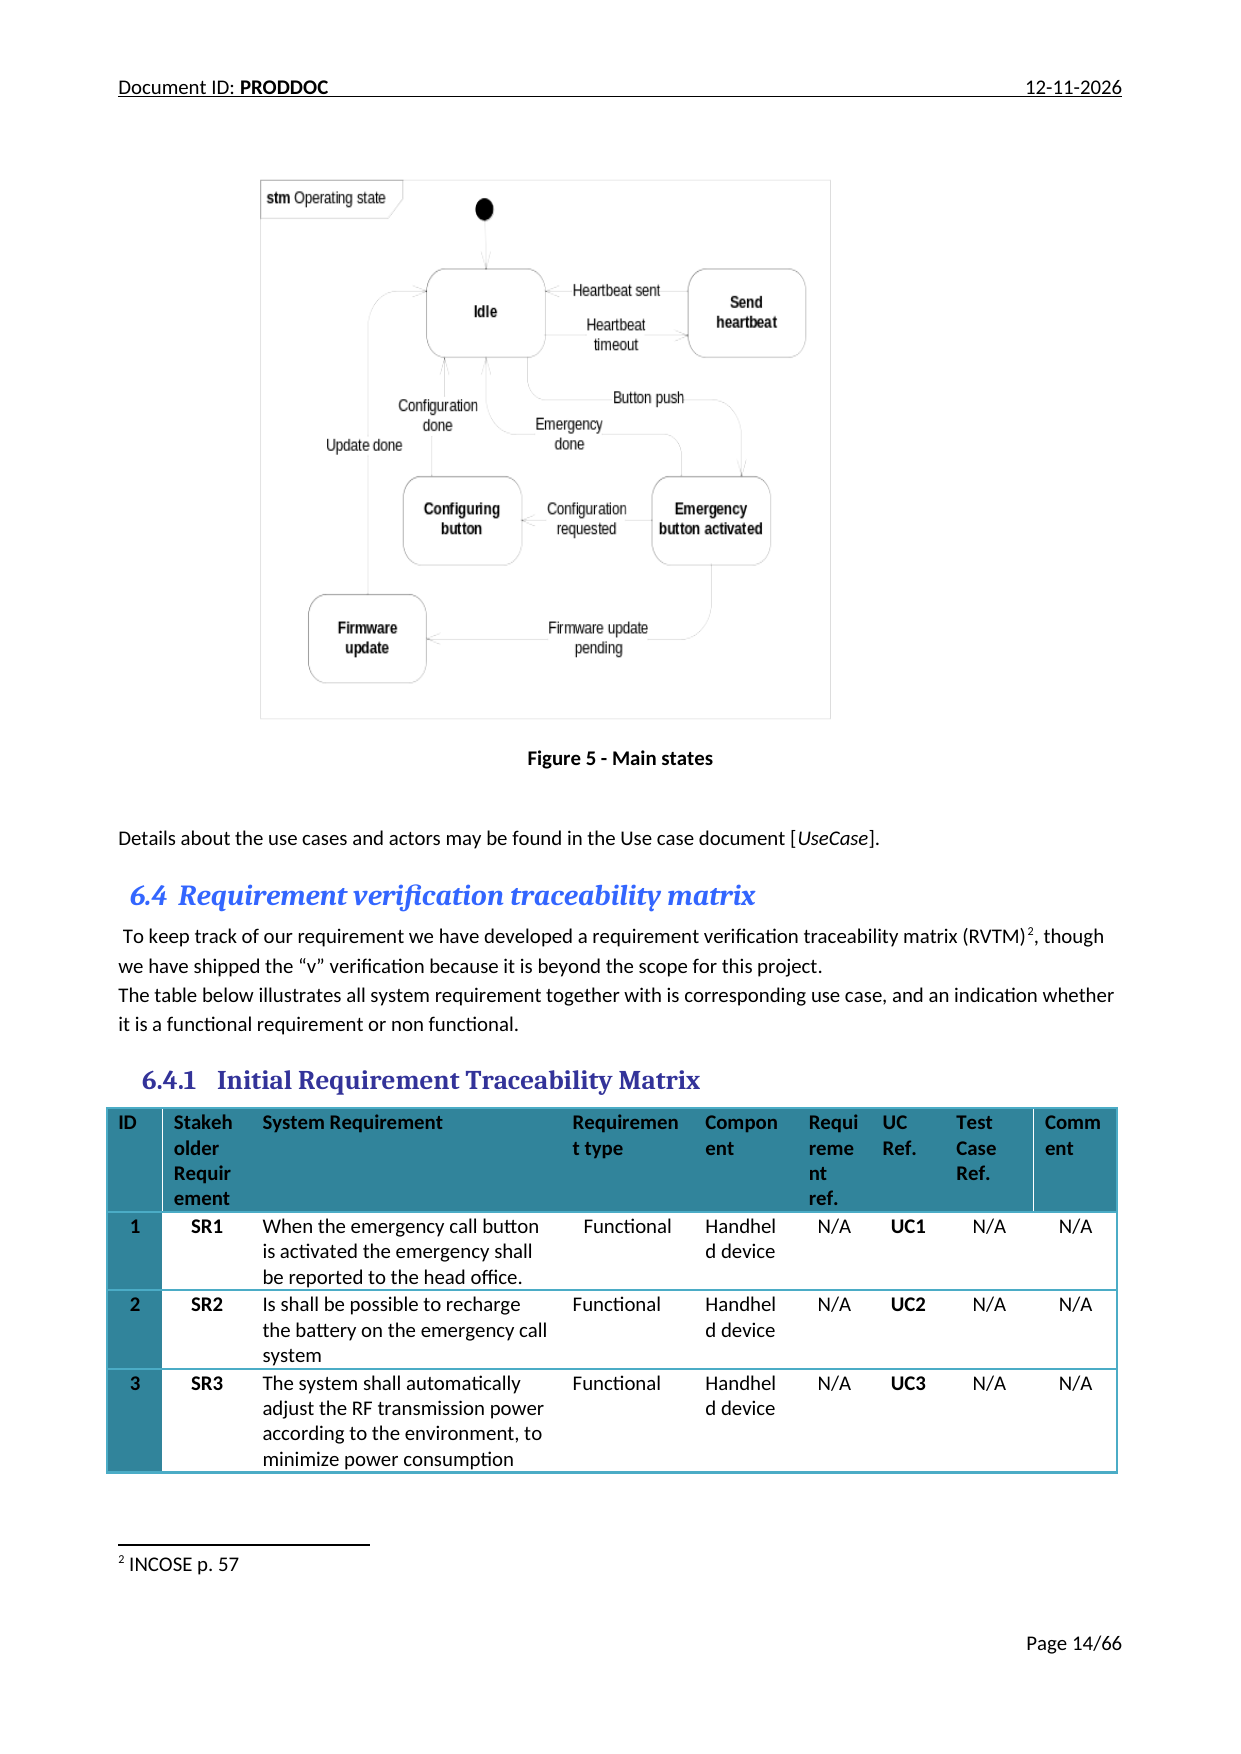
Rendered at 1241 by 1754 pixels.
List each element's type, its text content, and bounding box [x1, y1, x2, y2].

table_header Test Case Ref. [945, 1109, 1033, 1211]
table_cell N/A [797, 1291, 871, 1368]
table_cell N/A [797, 1213, 871, 1289]
table_cell N/A [1034, 1370, 1116, 1471]
table_cell Functional [561, 1370, 694, 1471]
table_header Comment [1034, 1109, 1116, 1211]
table_header Requirement ref. [797, 1109, 871, 1211]
table_cell Is shall be possible to recharge the battery on the emergency call system [251, 1291, 561, 1368]
table_cell Handheld device [694, 1213, 797, 1289]
table_cell N/A [945, 1213, 1033, 1289]
table_cell N/A [1034, 1291, 1116, 1368]
table_header ID [108, 1109, 162, 1211]
table_cell SR3 [163, 1370, 251, 1471]
subtitle Initial Requirement Traceability Matrix [142, 1065, 1122, 1096]
text Figure 5 - Main states [118, 746, 1122, 771]
table_cell UC1 [871, 1213, 945, 1289]
table_cell SR2 [163, 1291, 251, 1368]
table_header System Requirement [251, 1109, 561, 1211]
table_cell SR1 [163, 1213, 251, 1289]
table_cell When the emergency call button is activated the emergency shall be reported to the head office. [251, 1213, 561, 1289]
table_cell N/A [945, 1370, 1033, 1471]
table_header Requirement type [561, 1109, 694, 1211]
table_cell The system shall automatically adjust the RF transmission power according to the environment, to minimize power consumption [251, 1370, 561, 1471]
text To keep track of our requirement we have developed a requirement verification traceability matrix (RVTM), though we have shipped the “v” verification because it is beyond the scope for this project. [118, 924, 1122, 978]
text The table below illustrates all system requirement together with is corresponding use case, and an indication whether it is a functional requirement or non functional. [118, 982, 1122, 1037]
table_cell UC2 [871, 1291, 945, 1368]
table_cell 1 [108, 1213, 162, 1289]
subtitle Requirement verification traceability matrix [130, 879, 1122, 912]
table_cell Handheld device [694, 1370, 797, 1471]
table_cell Functional [561, 1213, 694, 1289]
table_cell N/A [797, 1370, 871, 1471]
text Details about the use cases and actors may be found in the Use case document [UseCase]. [118, 825, 1122, 850]
table_cell Handheld device [694, 1291, 797, 1368]
table_cell UC3 [871, 1370, 945, 1471]
table_header Component [694, 1109, 797, 1211]
table_header Stakeholder Requirement [163, 1109, 251, 1211]
table_header UC Ref. [871, 1109, 945, 1211]
table_cell 3 [108, 1370, 162, 1471]
table_cell 2 [108, 1291, 162, 1368]
table_cell N/A [945, 1291, 1033, 1368]
table_cell Functional [561, 1291, 694, 1368]
table_cell N/A [1034, 1213, 1116, 1289]
